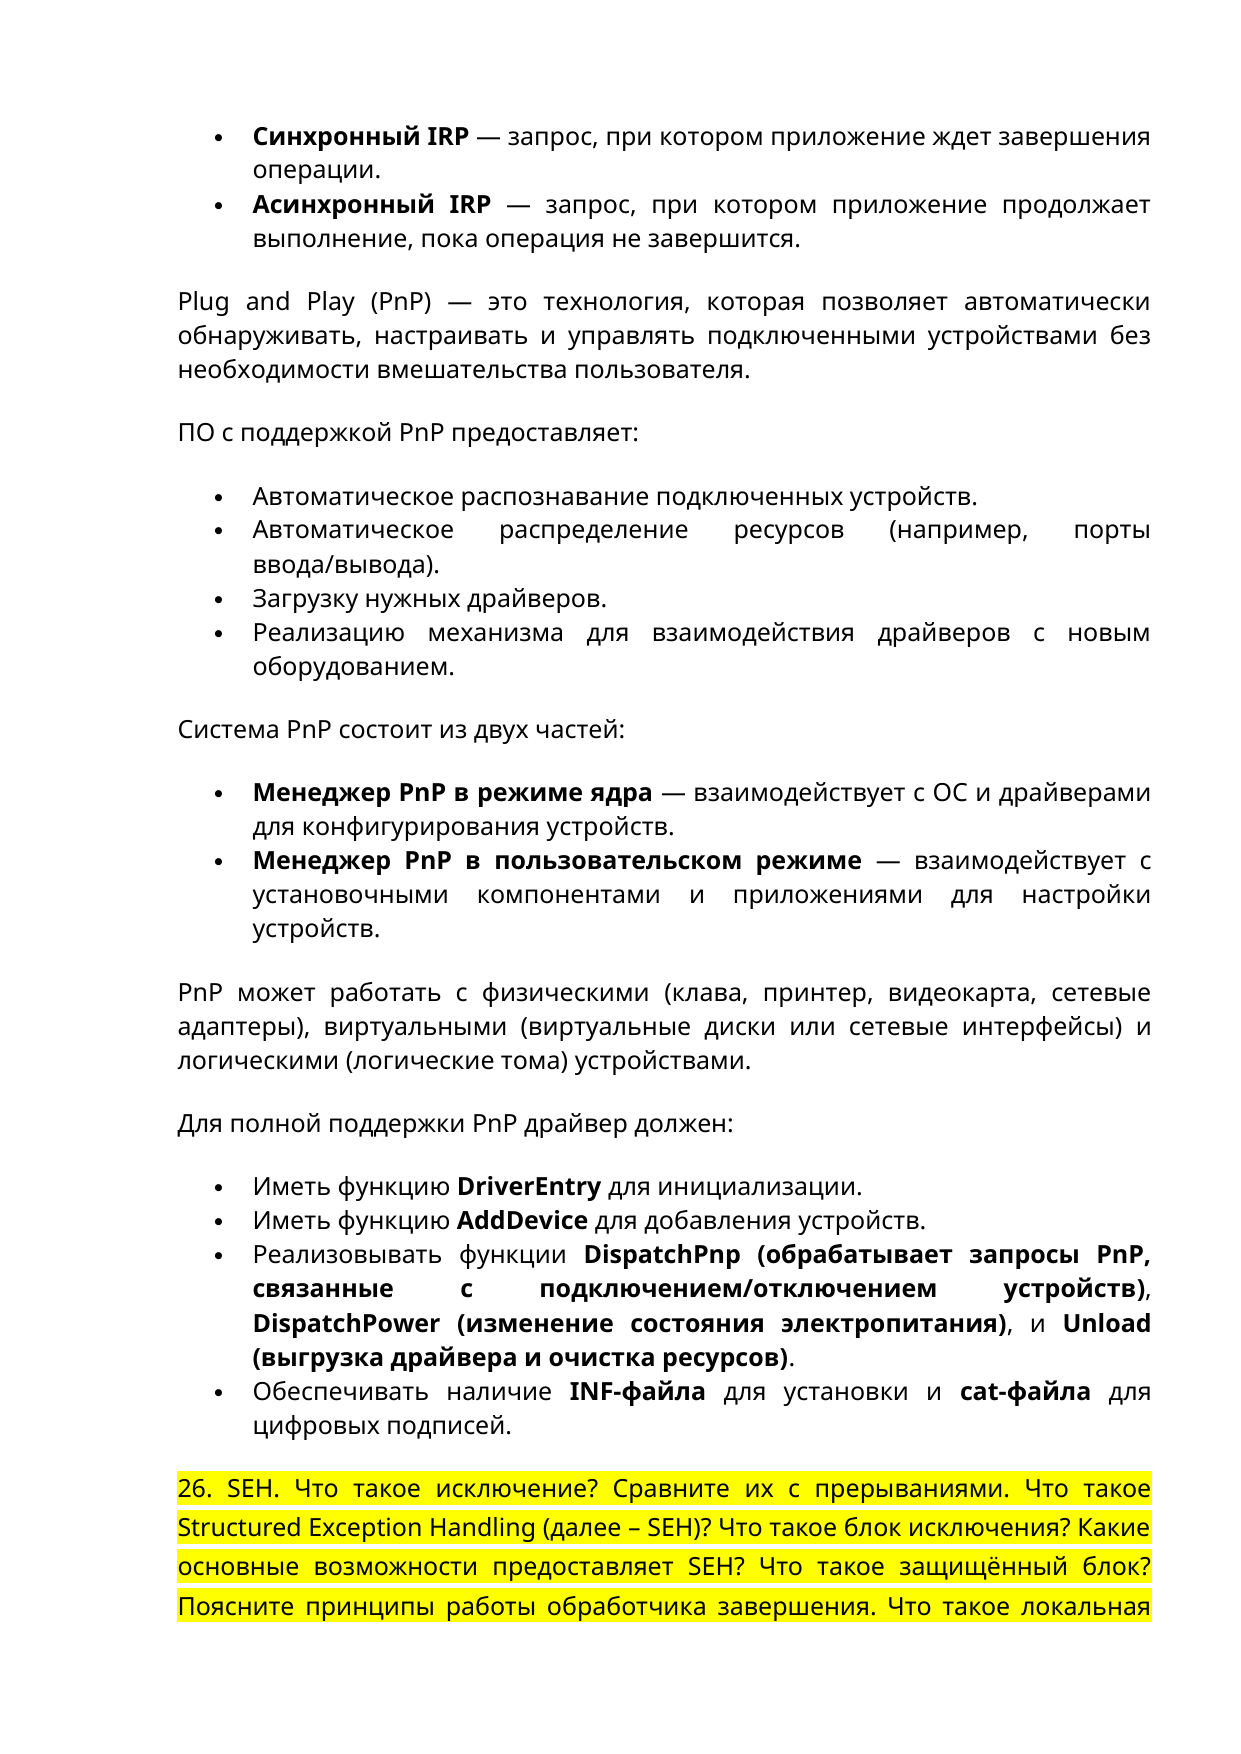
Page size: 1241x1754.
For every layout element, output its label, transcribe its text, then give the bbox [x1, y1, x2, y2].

list Менеджер PnP в режиме ядра — взаимодействует с ОС и драйверами для конфигурирования устройств. [215, 775, 1152, 843]
list Реализовывать функции DispatchPnp (обрабатывает запросы PnP, связанные с подключением/отключением устройств), DispatchPower (изменение состояния электропитания), и Unload (выгрузка драйвера и очистка ресурсов). [215, 1237, 1152, 1373]
list Обеспечивать наличие INF-файла для установки и cat-файла для цифровых подписей. [215, 1373, 1152, 1441]
list Автоматическое распределение ресурсов (например, порты ввода/вывода). [215, 512, 1152, 580]
text PnP может работать с физическими (клава, принтер, видеокарта, сетевые адаптеры), виртуальными (виртуальные диски или сетевые интерфейсы) и логическими (логические тома) устройствами. [177, 974, 1152, 1077]
list Менеджер PnP в пользовательском режиме — взаимодействует с установочными компонентами и приложениями для настройки устройств. [215, 843, 1152, 945]
text Система PnP состоит из двух частей: [177, 712, 1152, 746]
text ПО с поддержкой PnP предоставляет: [177, 415, 1152, 449]
list Автоматическое распознавание подключенных устройств. [215, 478, 1152, 512]
text Plug and Play (PnP) — это технология, которая позволяет автоматически обнаруживать, настраивать и управлять подключенными устройствами без необходимости вмешательства пользователя. [177, 283, 1152, 386]
list Реализацию механизма для взаимодействия драйверов с новым оборудованием. [215, 614, 1152, 682]
list Асинхронный IRP — запрос, при котором приложение продолжает выполнение, пока операция не завершится. [215, 186, 1152, 254]
list Синхронный IRP — запрос, при котором приложение ждет завершения операции. [215, 118, 1152, 186]
list Иметь функцию DriverEntry для инициализации. [215, 1169, 1152, 1203]
list Загрузку нужных драйверов. [215, 580, 1152, 614]
list Иметь функцию AddDevice для добавления устройств. [215, 1203, 1152, 1237]
text Для полной поддержки PnP драйвер должен: [177, 1106, 1152, 1140]
